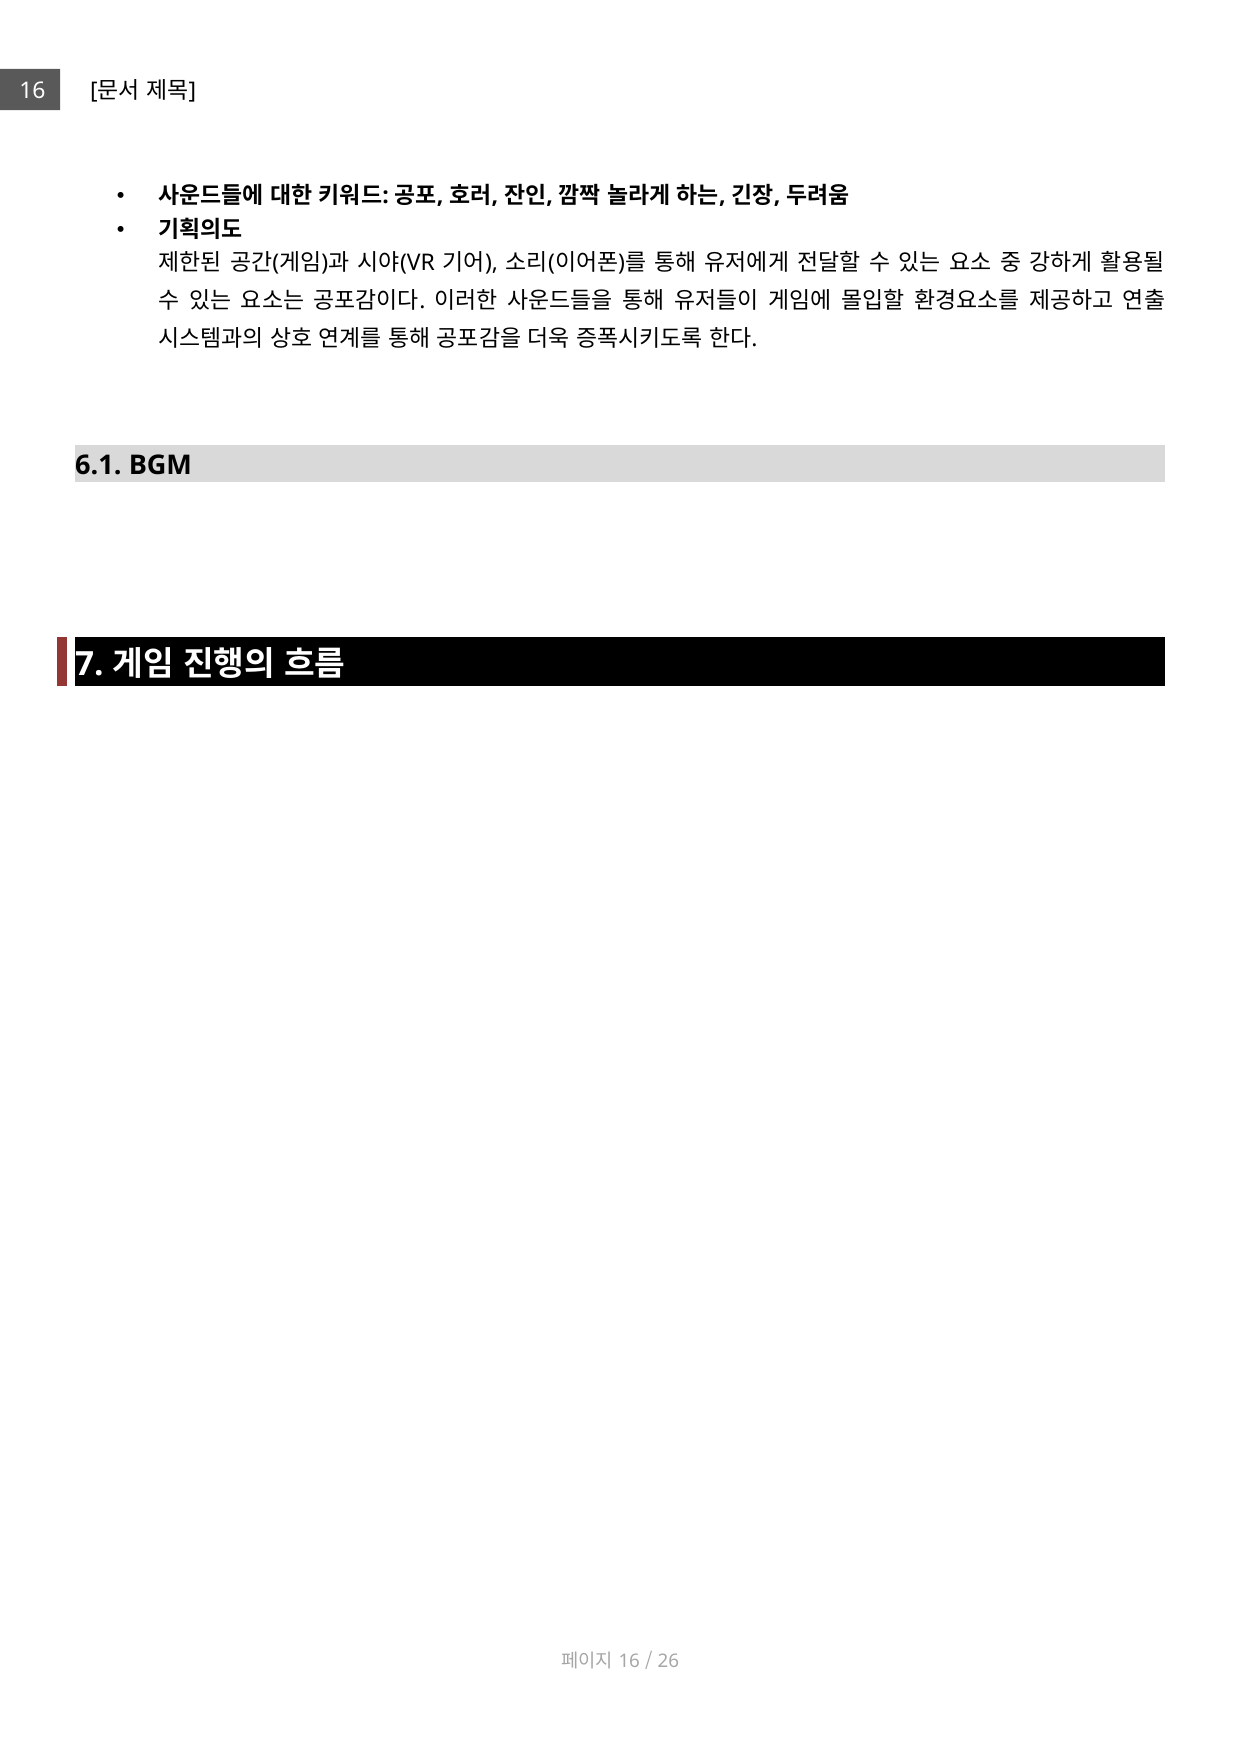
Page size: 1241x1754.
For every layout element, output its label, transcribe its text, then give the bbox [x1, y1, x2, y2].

list 기획의도 [117, 211, 1165, 244]
list 사운드들에 대한 키워드: 공포, 호러, 잔인, 깜짝 놀라게 하는, 긴장, 두려움 [117, 177, 1165, 211]
text 제한된 공간(게임)과 시야(VR 기어), 소리(이어폰)를 통해 유저에게 전달할 수 있는 요소 중 강하게 활용될 수 있는 요소는 공포감이다. 이러한 사운드들을 통해 유저들이 게임에 몰입할 환경요소를 제공하고 연출 시스템과의 상호 연계를 통해 공포감을 더욱 증폭시키도록 한다. [158, 244, 1165, 353]
list 게임 진행의 흐름 [75, 637, 1165, 686]
text BGM [75, 445, 1165, 482]
